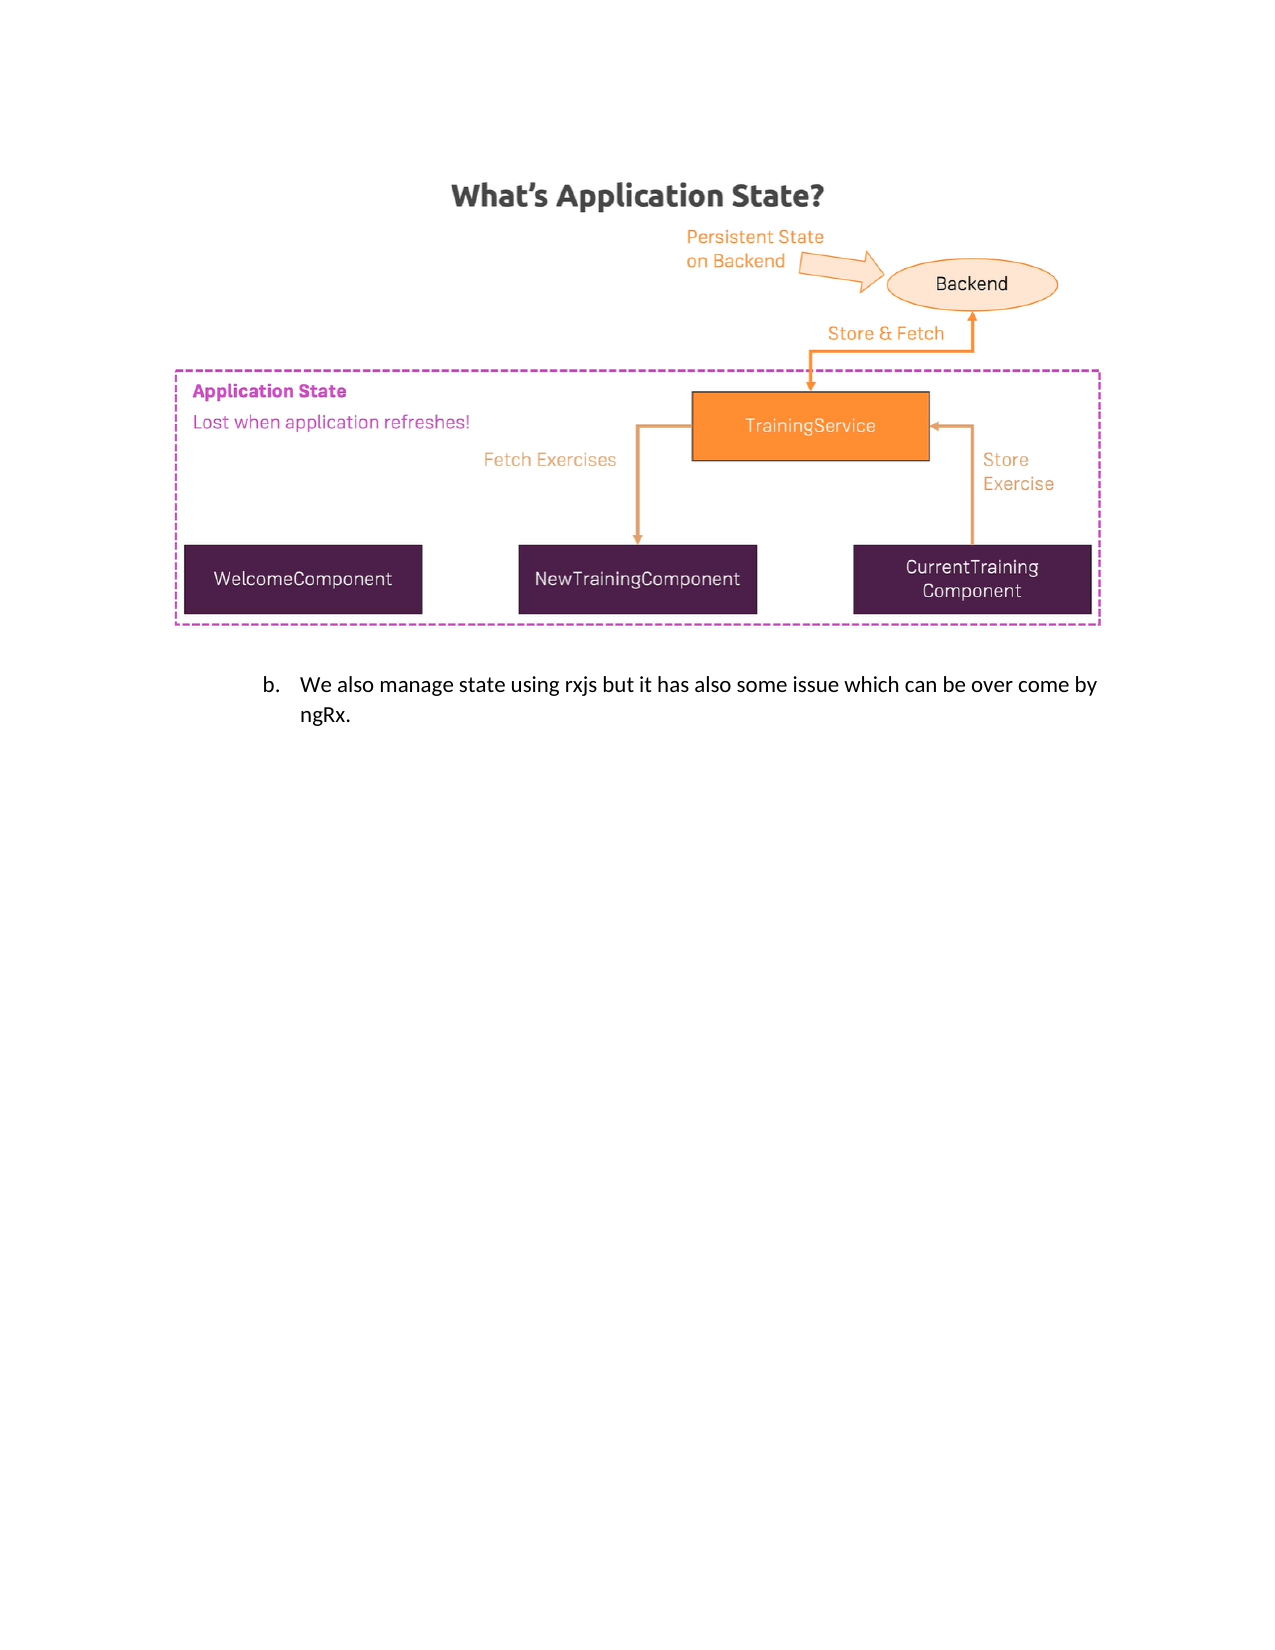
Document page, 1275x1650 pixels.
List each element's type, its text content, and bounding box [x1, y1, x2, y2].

picture [150, 150, 1125, 651]
list We also manage state using rxjs but it has also some issue which can be over come by ngRx. [262, 670, 1125, 728]
